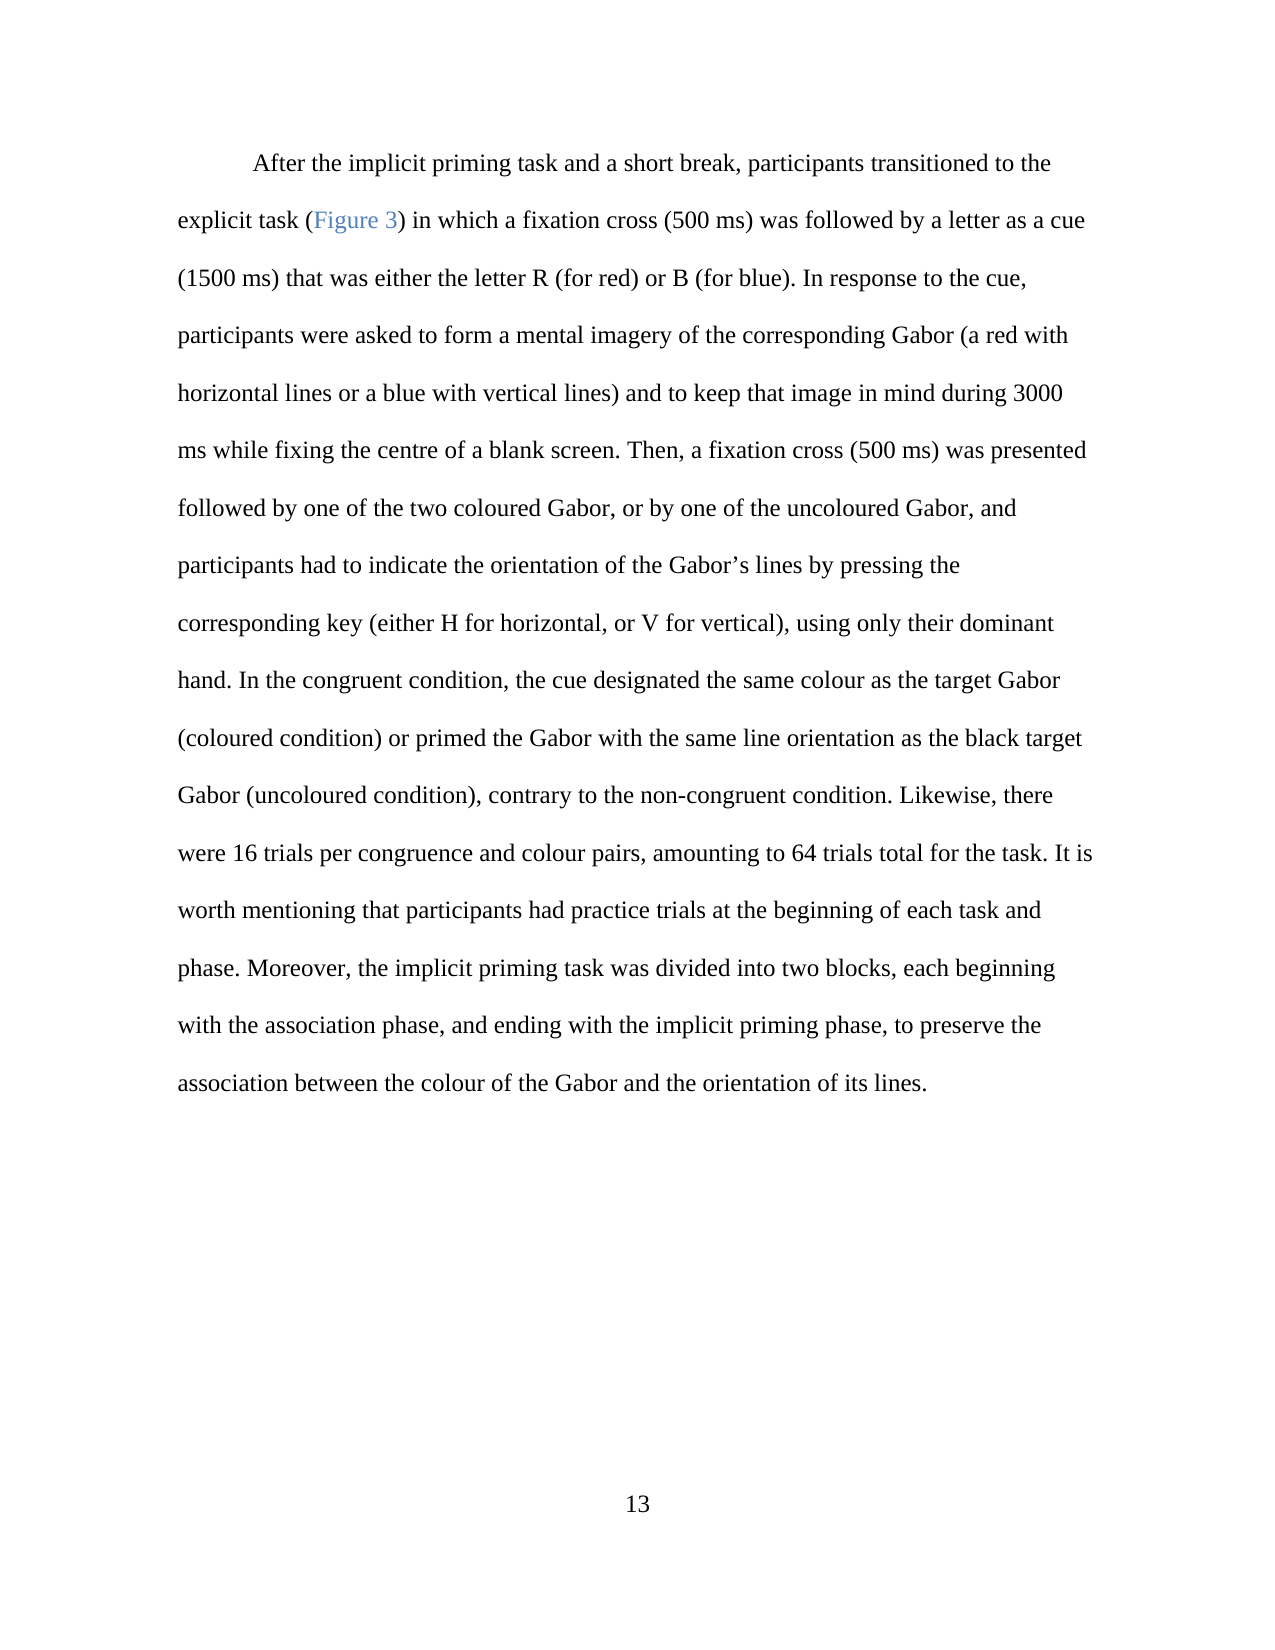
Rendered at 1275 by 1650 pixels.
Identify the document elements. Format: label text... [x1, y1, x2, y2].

text After the implicit priming task and a short break, participants transitioned to the explicit task (Figure 3) in which a fixation cross (500 ms) was followed by a letter as a cue (1500 ms) that was either the letter R (for red) or B (for blue). In response to the cue, participants were asked to form a mental imagery of the corresponding Gabor (a red with horizontal lines or a blue with vertical lines) and to keep that image in mind during 3000 ms while fixing the centre of a blank screen. Then, a fixation cross (500 ms) was presented followed by one of the two coloured Gabor, or by one of the uncoloured Gabor, and participants had to indicate the orientation of the Gabor’s lines by pressing the corresponding key (either H for horizontal, or V for vertical), using only their dominant hand. In the congruent condition, the cue designated the same colour as the target Gabor (coloured condition) or primed the Gabor with the same line orientation as the black target Gabor (uncoloured condition), contrary to the non-congruent condition. Likewise, there were 16 trials per congruence and colour pairs, amounting to 64 trials total for the task. It is worth mentioning that participants had practice trials at the beginning of each task and phase. Moreover, the implicit priming task was divided into two blocks, each beginning with the association phase, and ending with the implicit priming phase, to preserve the association between the colour of the Gabor and the orientation of its lines. [177, 148, 1098, 1096]
